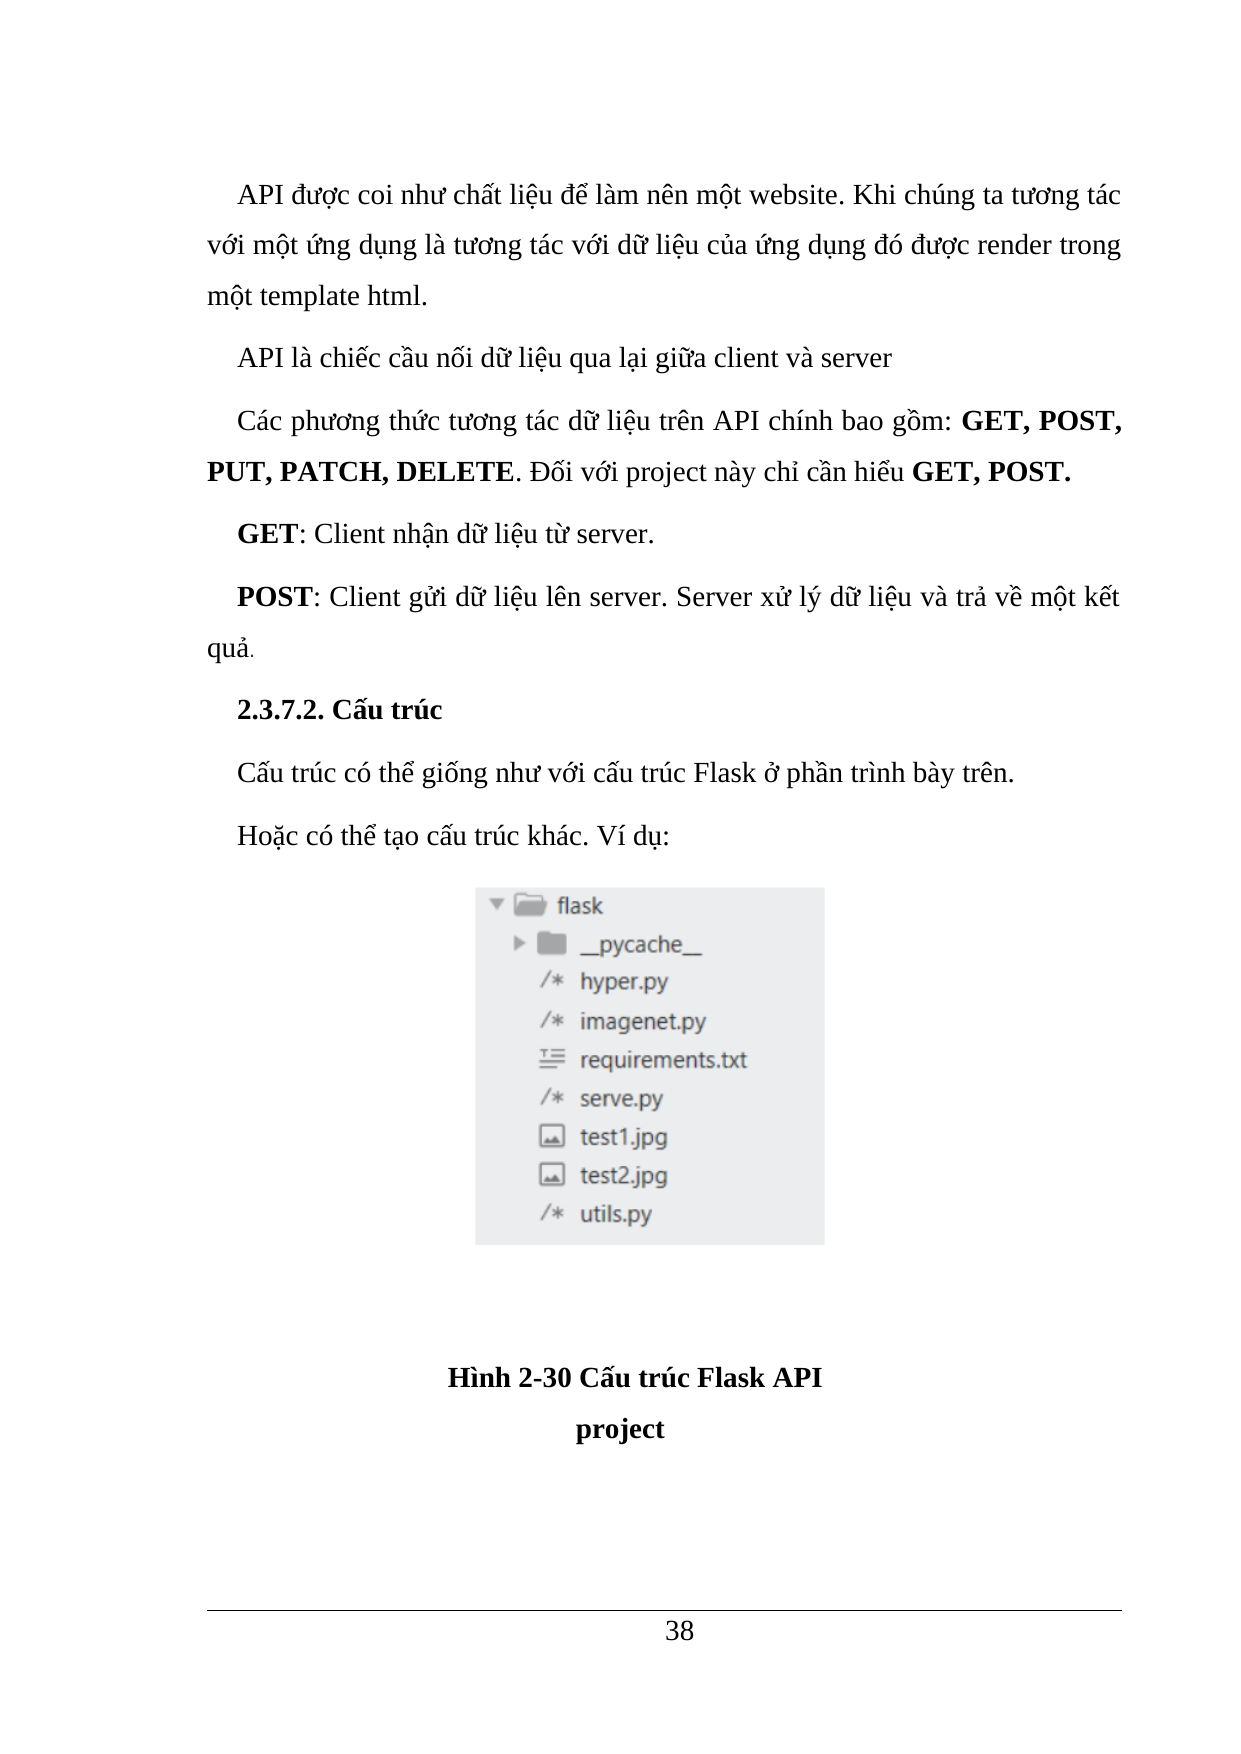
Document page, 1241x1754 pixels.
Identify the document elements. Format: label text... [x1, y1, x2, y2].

picture [468, 879, 826, 1250]
text API là chiếc cầu nối dữ liệu qua lại giữa client và server [207, 341, 1122, 374]
text POST: Client gửi dữ liệu lên server. Server xử lý dữ liệu và trả về một kết quả. [207, 579, 1122, 663]
subtitle Cấu trúc [237, 692, 1122, 726]
text GET: Client nhận dữ liệu từ server. [207, 517, 1122, 550]
text Cấu trúc có thể giống như với cấu trúc Flask ở phần trình bày trên. [207, 755, 1122, 789]
text Các phương thức tương tác dữ liệu trên API chính bao gồm: GET, POST, PUT, PATCH, DELETE. Đối với project này chỉ cần hiểu GET, POST. [207, 403, 1122, 487]
text API được coi như chất liệu để làm nên một website. Khi chúng ta tương tác với một ứng dụng là tương tác với dữ liệu của ứng dụng đó được render trong một template html. [207, 177, 1122, 311]
text Hoặc có thể tạo cấu trúc khác. Ví dụ: [207, 818, 1122, 852]
